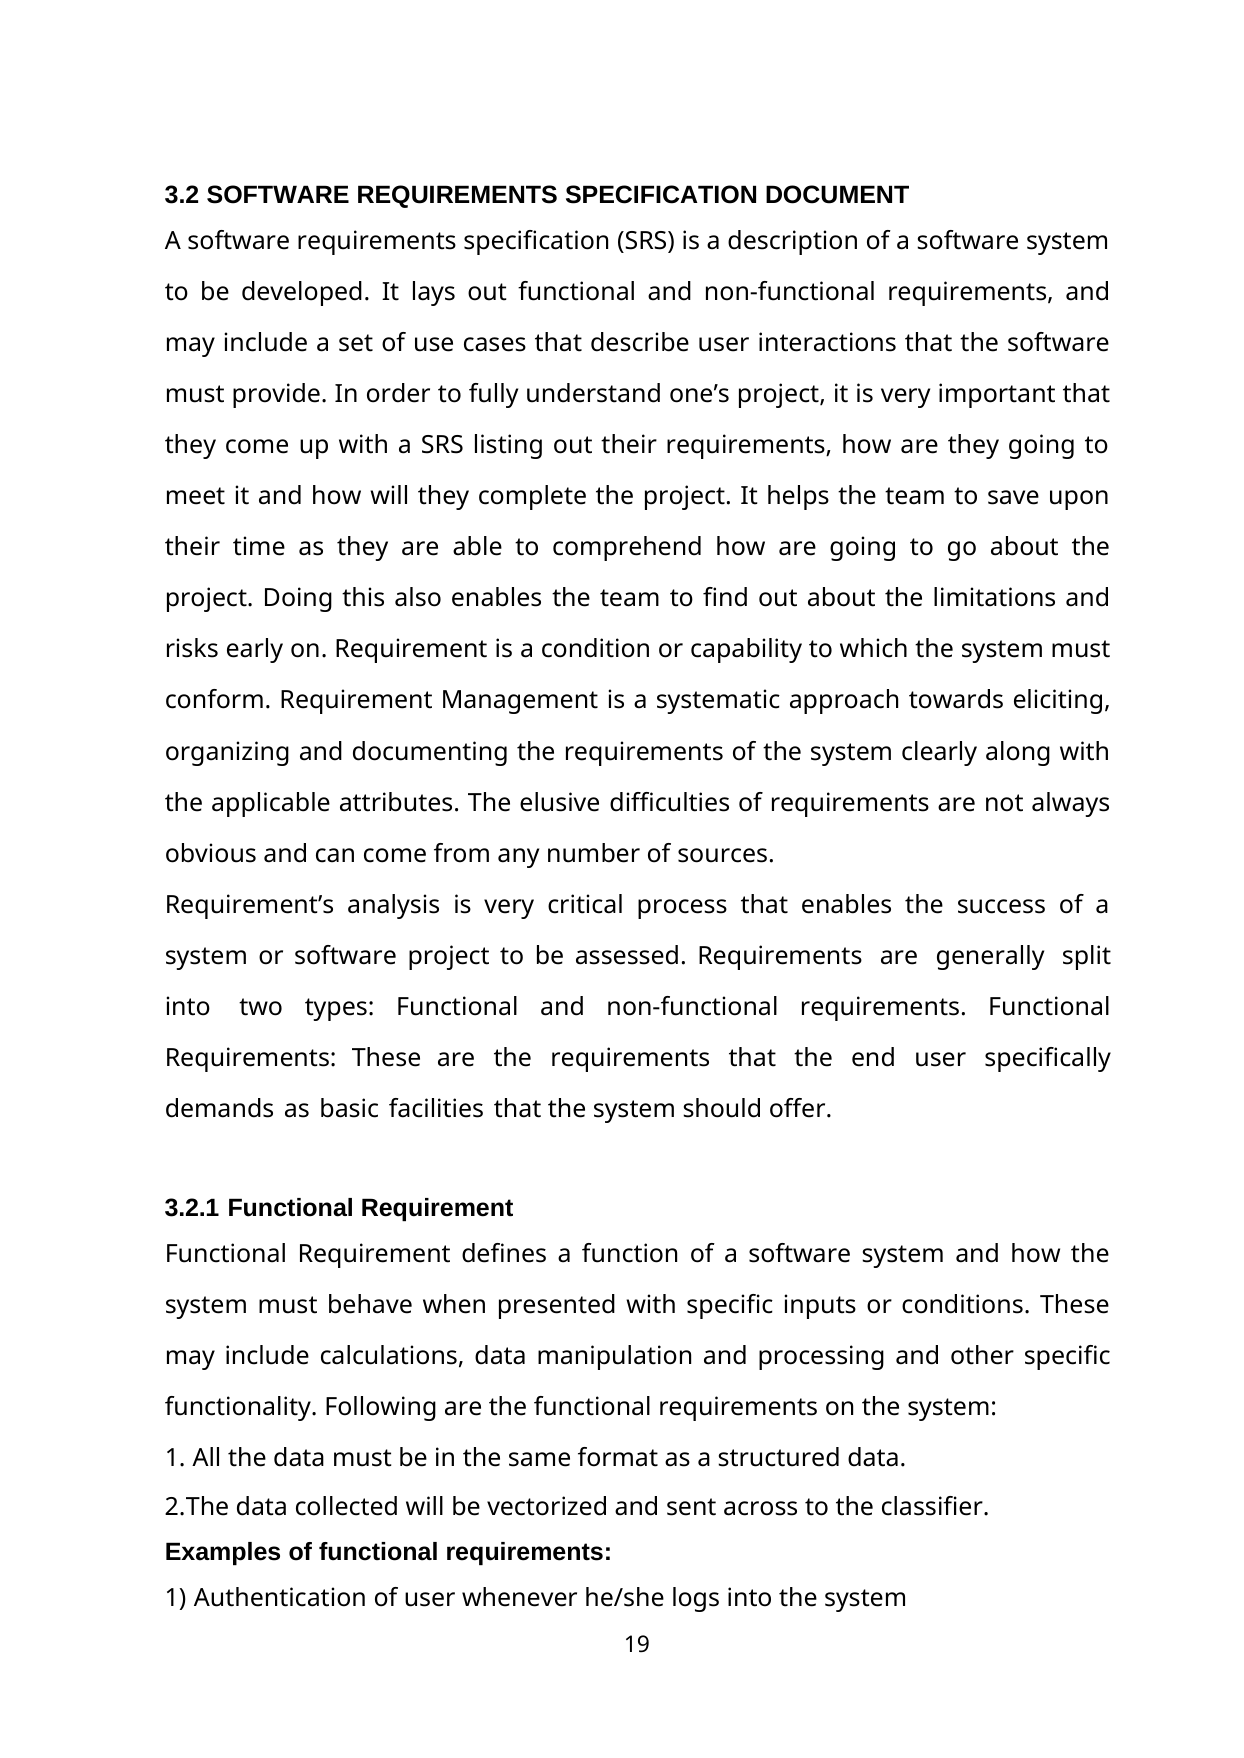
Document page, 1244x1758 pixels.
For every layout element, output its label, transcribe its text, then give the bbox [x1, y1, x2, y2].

text Requirement’s analysis is very critical process that enables the success of a system or software project to be assessed. Requirements are generally split into two types: Functional and non-functional requirements. Functional Requirements: These are the requirements that the end user specifically demands as basic facilities that the system should offer. [164, 886, 1111, 1124]
subtitle Functional Requirement [164, 1193, 1181, 1221]
subtitle SOFTWARE REQUIREMENTS SPECIFICATION DOCUMENT [164, 179, 1181, 208]
list Authentication of user whenever he/she logs into the system [164, 1580, 1181, 1614]
subtitle Examples of functional requirements: [164, 1537, 1181, 1566]
list The data collected will be vectorized and sent across to the classifier. [164, 1488, 1181, 1522]
list All the data must be in the same format as a structured data. [164, 1440, 1181, 1474]
text A software requirements specification (SRS) is a description of a software system to be developed. It lays out functional and non-functional requirements, and may include a set of use cases that describe user interactions that the software must provide. In order to fully understand one’s project, it is very important that they come up with a SRS listing out their requirements, how are they going to meet it and how will they complete the project. It helps the team to save upon their time as they are able to comprehend how are going to go about the project. Doing this also enables the team to find out about the limitations and risks early on. Requirement is a condition or capability to which the system must conform. Requirement Management is a systematic approach towards eliciting, organizing and documenting the requirements of the system clearly along with the applicable attributes. The elusive difficulties of requirements are not always obvious and can come from any number of sources. [164, 223, 1111, 869]
text Functional Requirement defines a function of a software system and how the system must behave when presented with specific inputs or conditions. These may include calculations, data manipulation and processing and other specific functionality. Following are the functional requirements on the system: [164, 1236, 1111, 1423]
